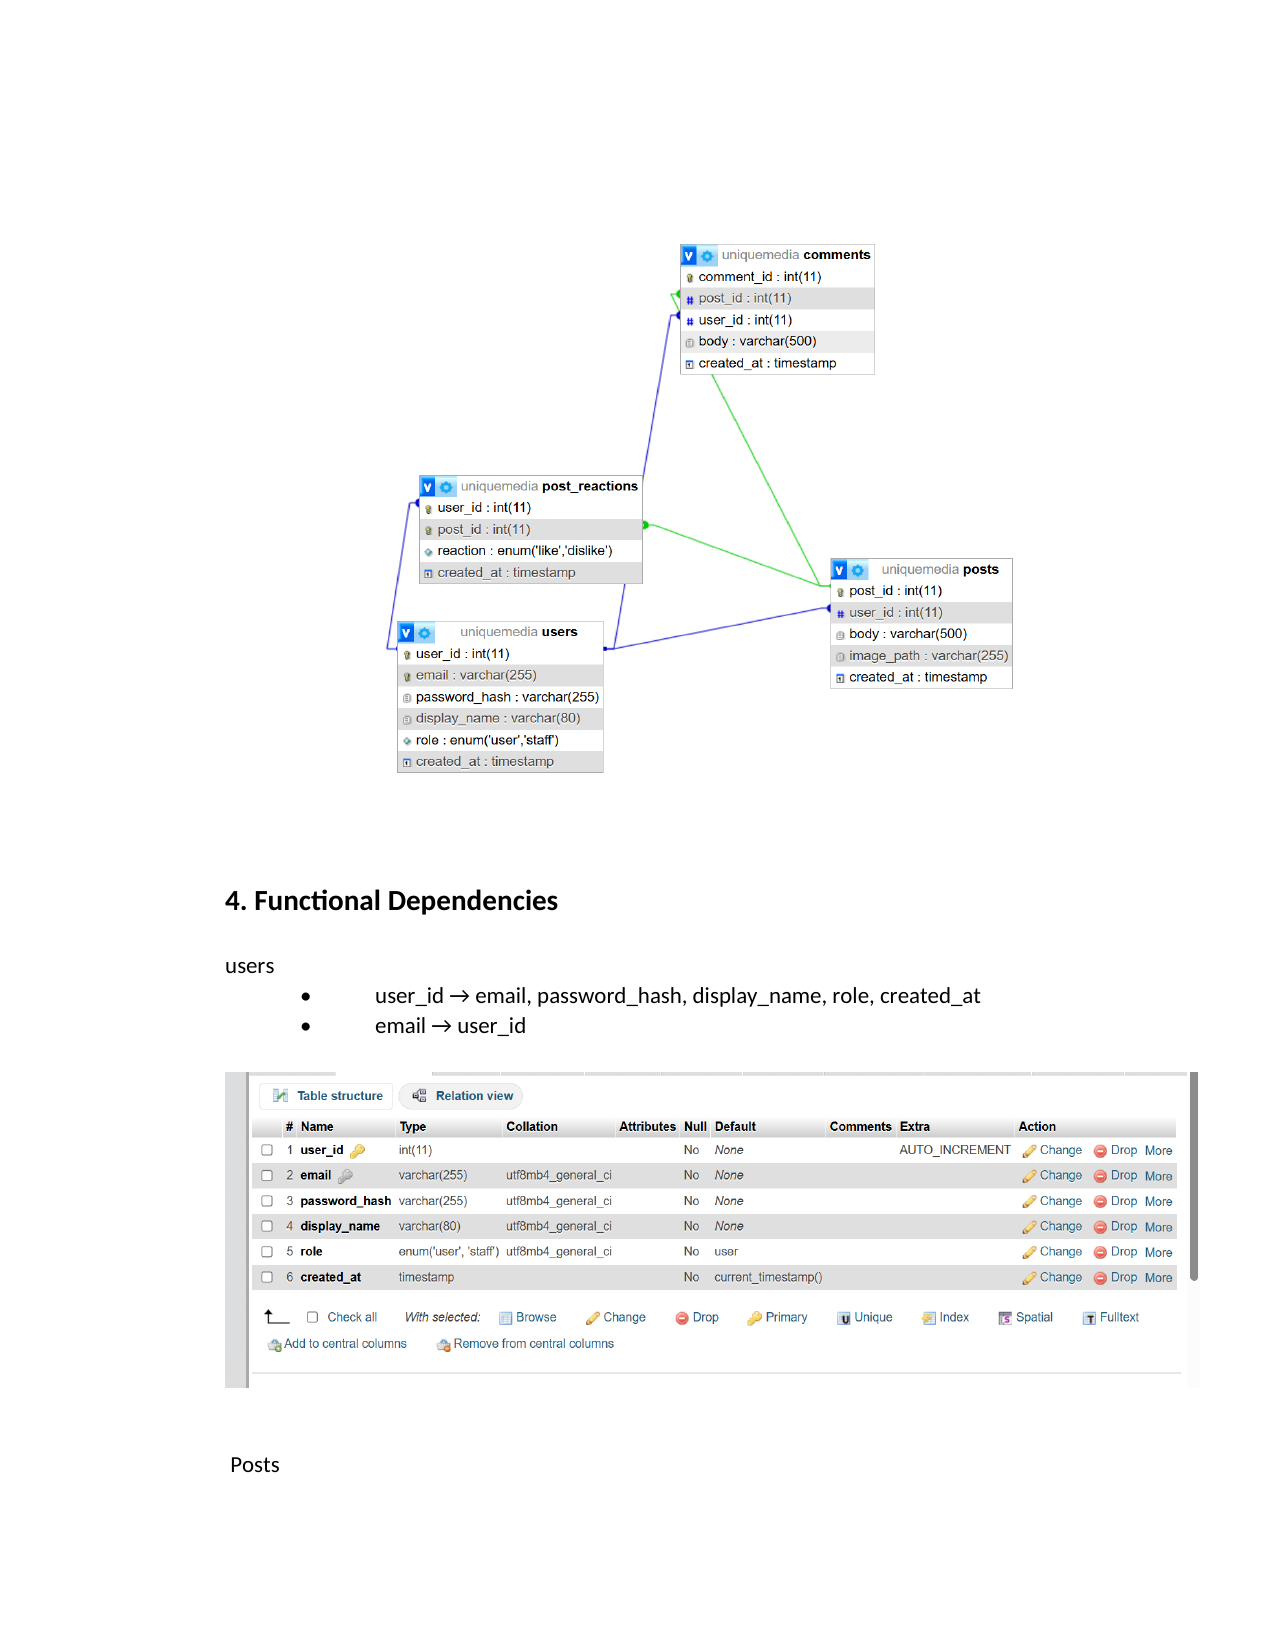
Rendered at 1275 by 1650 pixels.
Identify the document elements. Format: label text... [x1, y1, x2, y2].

list 4. Functional Dependencies [225, 882, 1125, 918]
list Posts [225, 1450, 1125, 1478]
list • user_id → email, password_hash, display_name, role, created_at [225, 981, 1125, 1009]
list users [225, 951, 1125, 979]
picture [225, 150, 1200, 790]
list • email → user_id [225, 1012, 1125, 1039]
picture [225, 1072, 1200, 1388]
